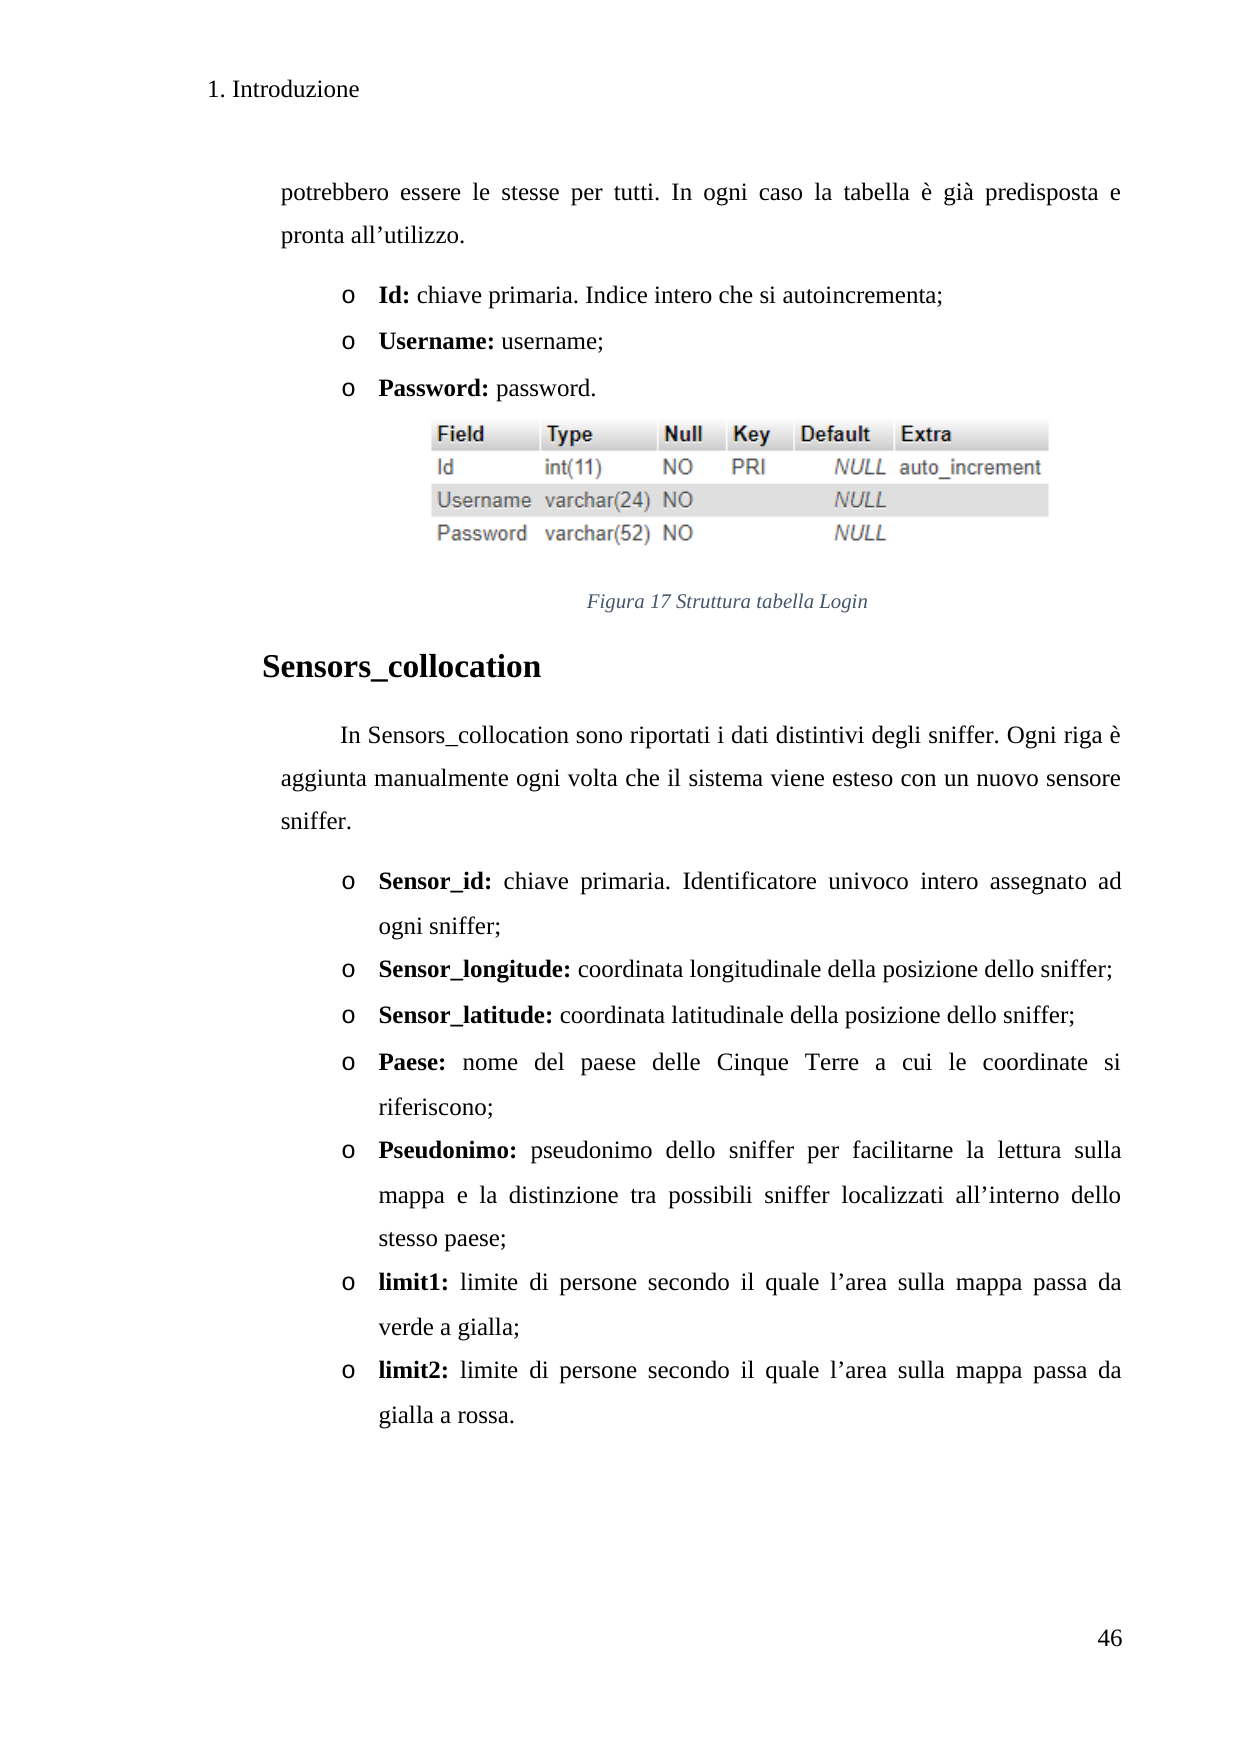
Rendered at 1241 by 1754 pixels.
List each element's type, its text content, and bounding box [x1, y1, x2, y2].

list Sensor_id: chiave primaria. Identificatore univoco intero assegnato ad ogni sniffer; [341, 866, 1122, 940]
picture [427, 418, 1052, 558]
text In Sensors_collocation sono riportati i dati distintivi degli sniffer. Ogni riga è aggiunta manualmente ogni volta che il sistema viene esteso con un nuovo sensore sniffer. [281, 720, 1122, 835]
list Pseudonimo: pseudonimo dello sniffer per facilitarne la lettura sulla mappa e la distinzione tra possibili sniffer localizzati all’interno dello stesso paese; [341, 1135, 1122, 1252]
list Username: username; [341, 326, 1122, 357]
text Sensors_collocation [207, 646, 1122, 684]
list Paese: nome del paese delle Cinque Terre a cui le coordinate si riferiscono; [341, 1047, 1122, 1121]
text Figura 17 Struttura tabella Login [262, 589, 1122, 613]
list limit1: limite di persone secondo il quale l’area sulla mappa passa da verde a gialla; [341, 1267, 1122, 1341]
list Password: password. [341, 373, 1122, 403]
list limit2: limite di persone secondo il quale l’area sulla mappa passa da gialla a rossa. [341, 1355, 1122, 1429]
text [281, 177, 1122, 249]
list Sensor_longitude: coordinata longitudinale della posizione dello sniffer; [341, 954, 1122, 985]
list Id: chiave primaria. Indice intero che si autoincrementa; [341, 280, 1122, 311]
list Sensor_latitude: coordinata latitudinale della posizione dello sniffer; [341, 1001, 1122, 1031]
